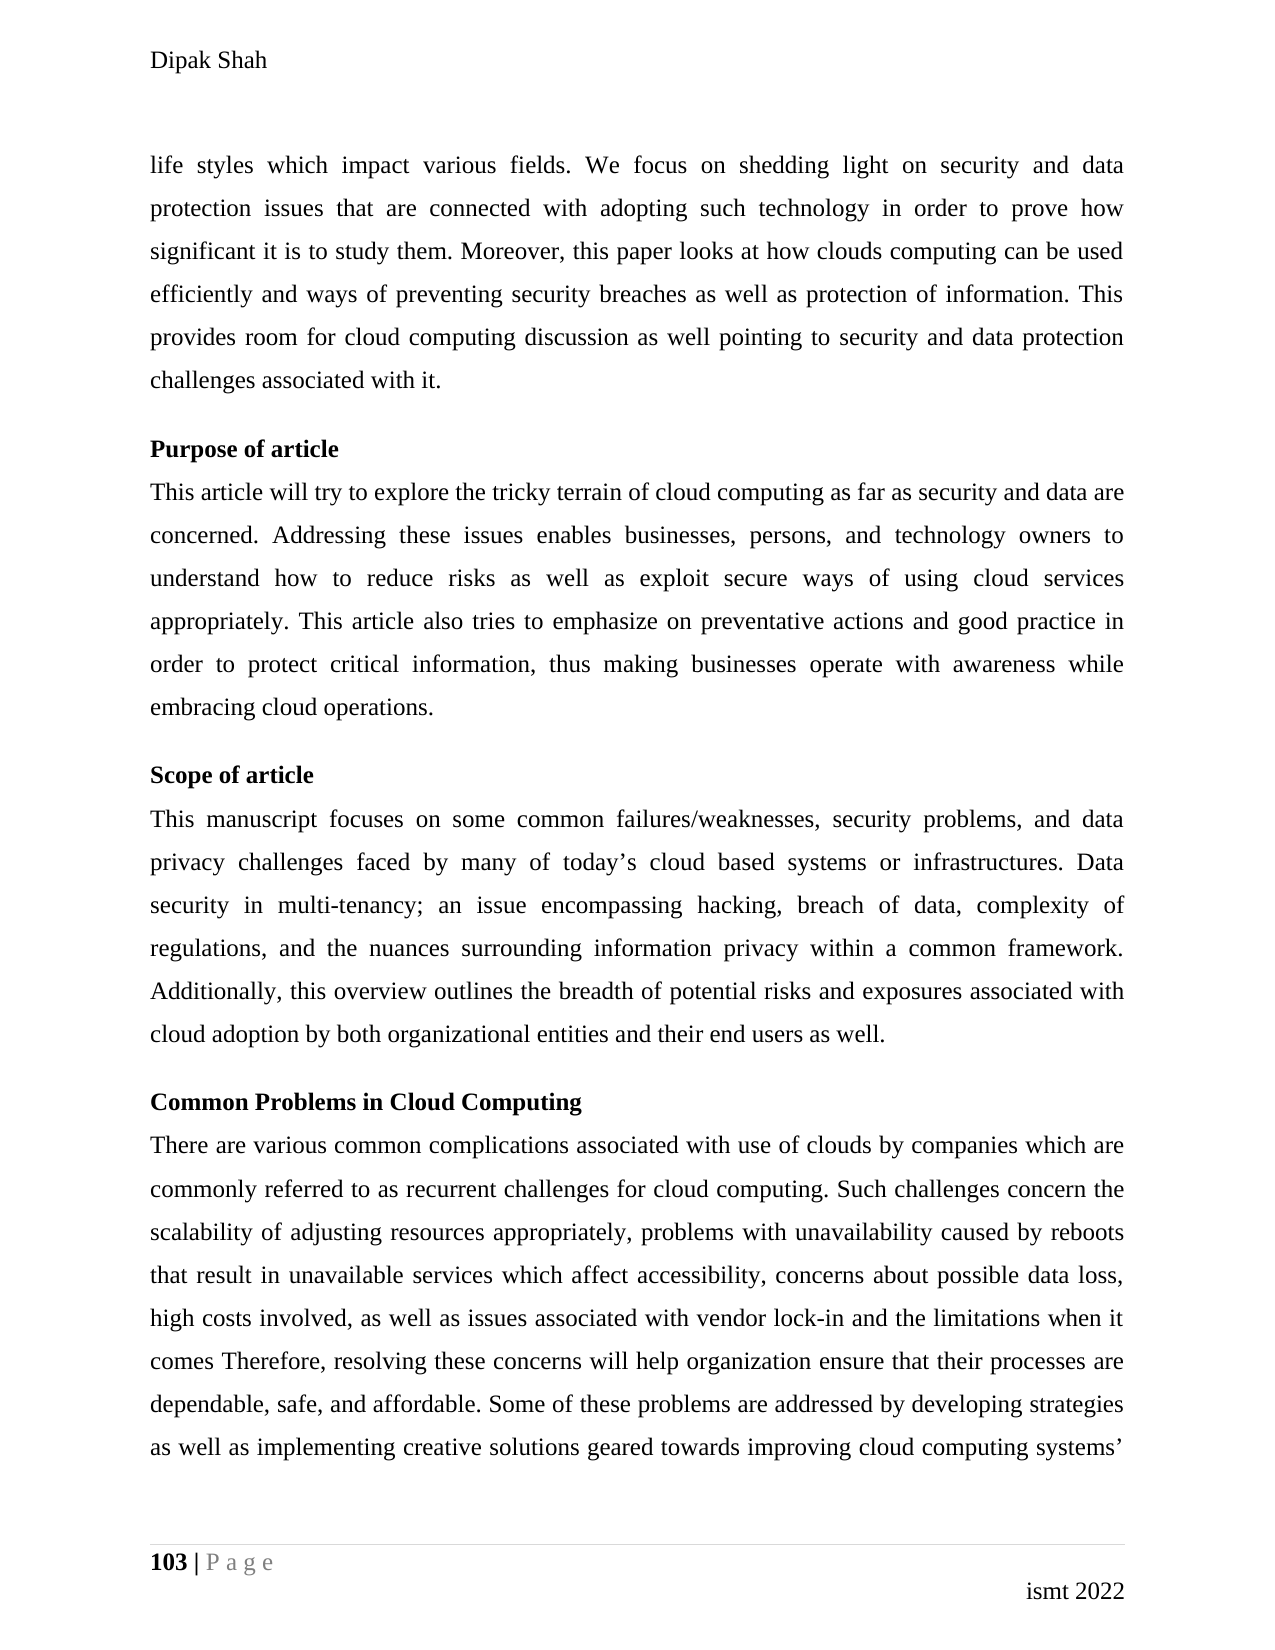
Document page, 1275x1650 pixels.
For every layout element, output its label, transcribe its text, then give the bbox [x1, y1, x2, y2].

subtitle Common Problems in Cloud Computing [150, 1087, 1125, 1116]
text This manuscript focuses on some common failures/weaknesses, security problems, and data privacy challenges faced by many of today’s cloud based systems or infrastructures. Data security in multi-tenancy; an issue encompassing hacking, breach of data, complexity of regulations, and the nuances surrounding information privacy within a common framework. Additionally, this overview outlines the breadth of potential risks and exposures associated with cloud adoption by both organizational entities and their end users as well. [150, 804, 1125, 1048]
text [150, 150, 1125, 394]
text This article will try to explore the tricky terrain of cloud computing as far as security and data are concerned. Addressing these issues enables businesses, persons, and technology owners to understand how to reduce risks as well as exploit secure ways of using cloud services appropriately. This article also tries to emphasize on preventative actions and good practice in order to protect critical information, thus making businesses operate with awareness while embracing cloud operations. [150, 477, 1125, 721]
subtitle Purpose of article [150, 434, 1125, 462]
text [150, 1131, 1125, 1461]
subtitle Scope of article [150, 761, 1125, 789]
